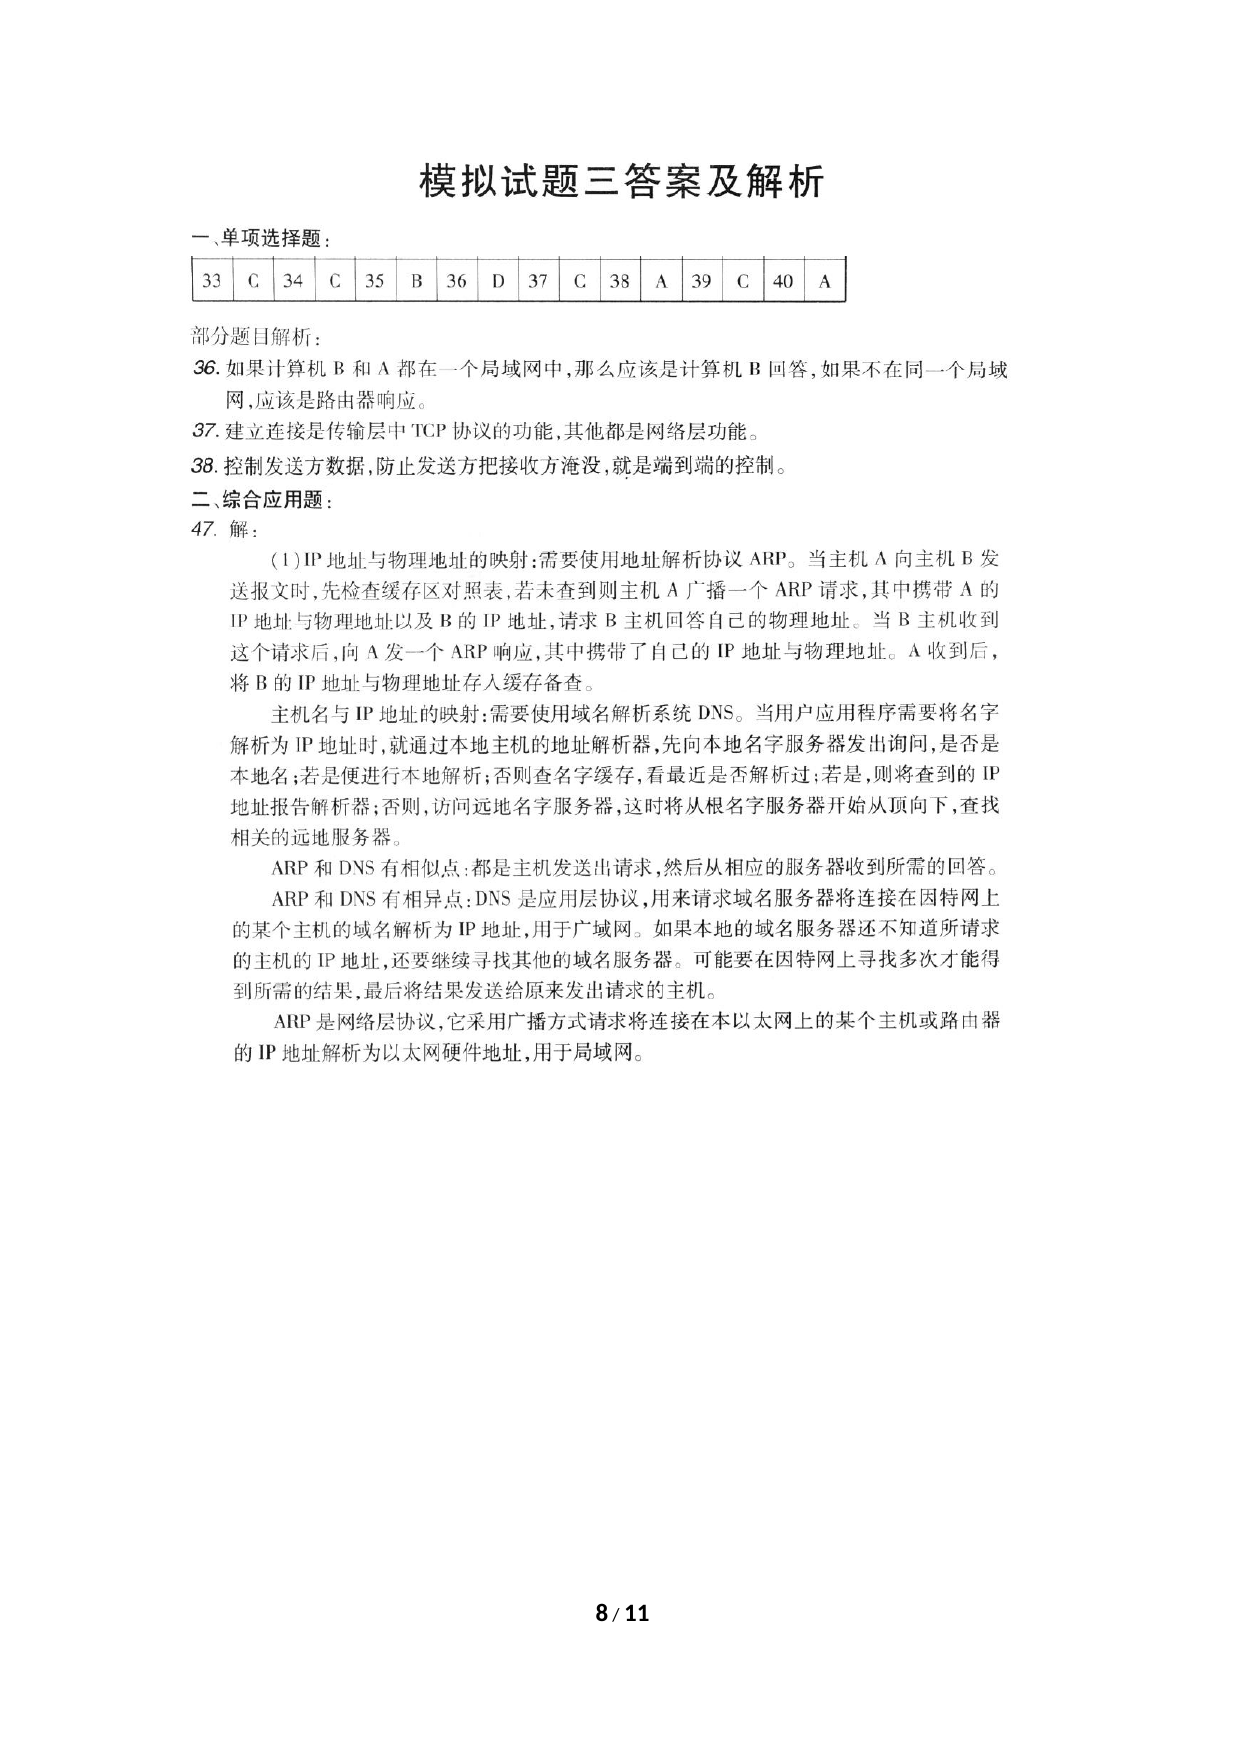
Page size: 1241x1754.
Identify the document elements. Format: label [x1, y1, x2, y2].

picture [187, 321, 329, 350]
picture [187, 223, 333, 248]
picture [187, 353, 1012, 447]
picture [413, 158, 827, 200]
picture [187, 516, 1013, 1065]
picture [187, 483, 340, 512]
picture [187, 451, 790, 480]
picture [187, 256, 849, 304]
